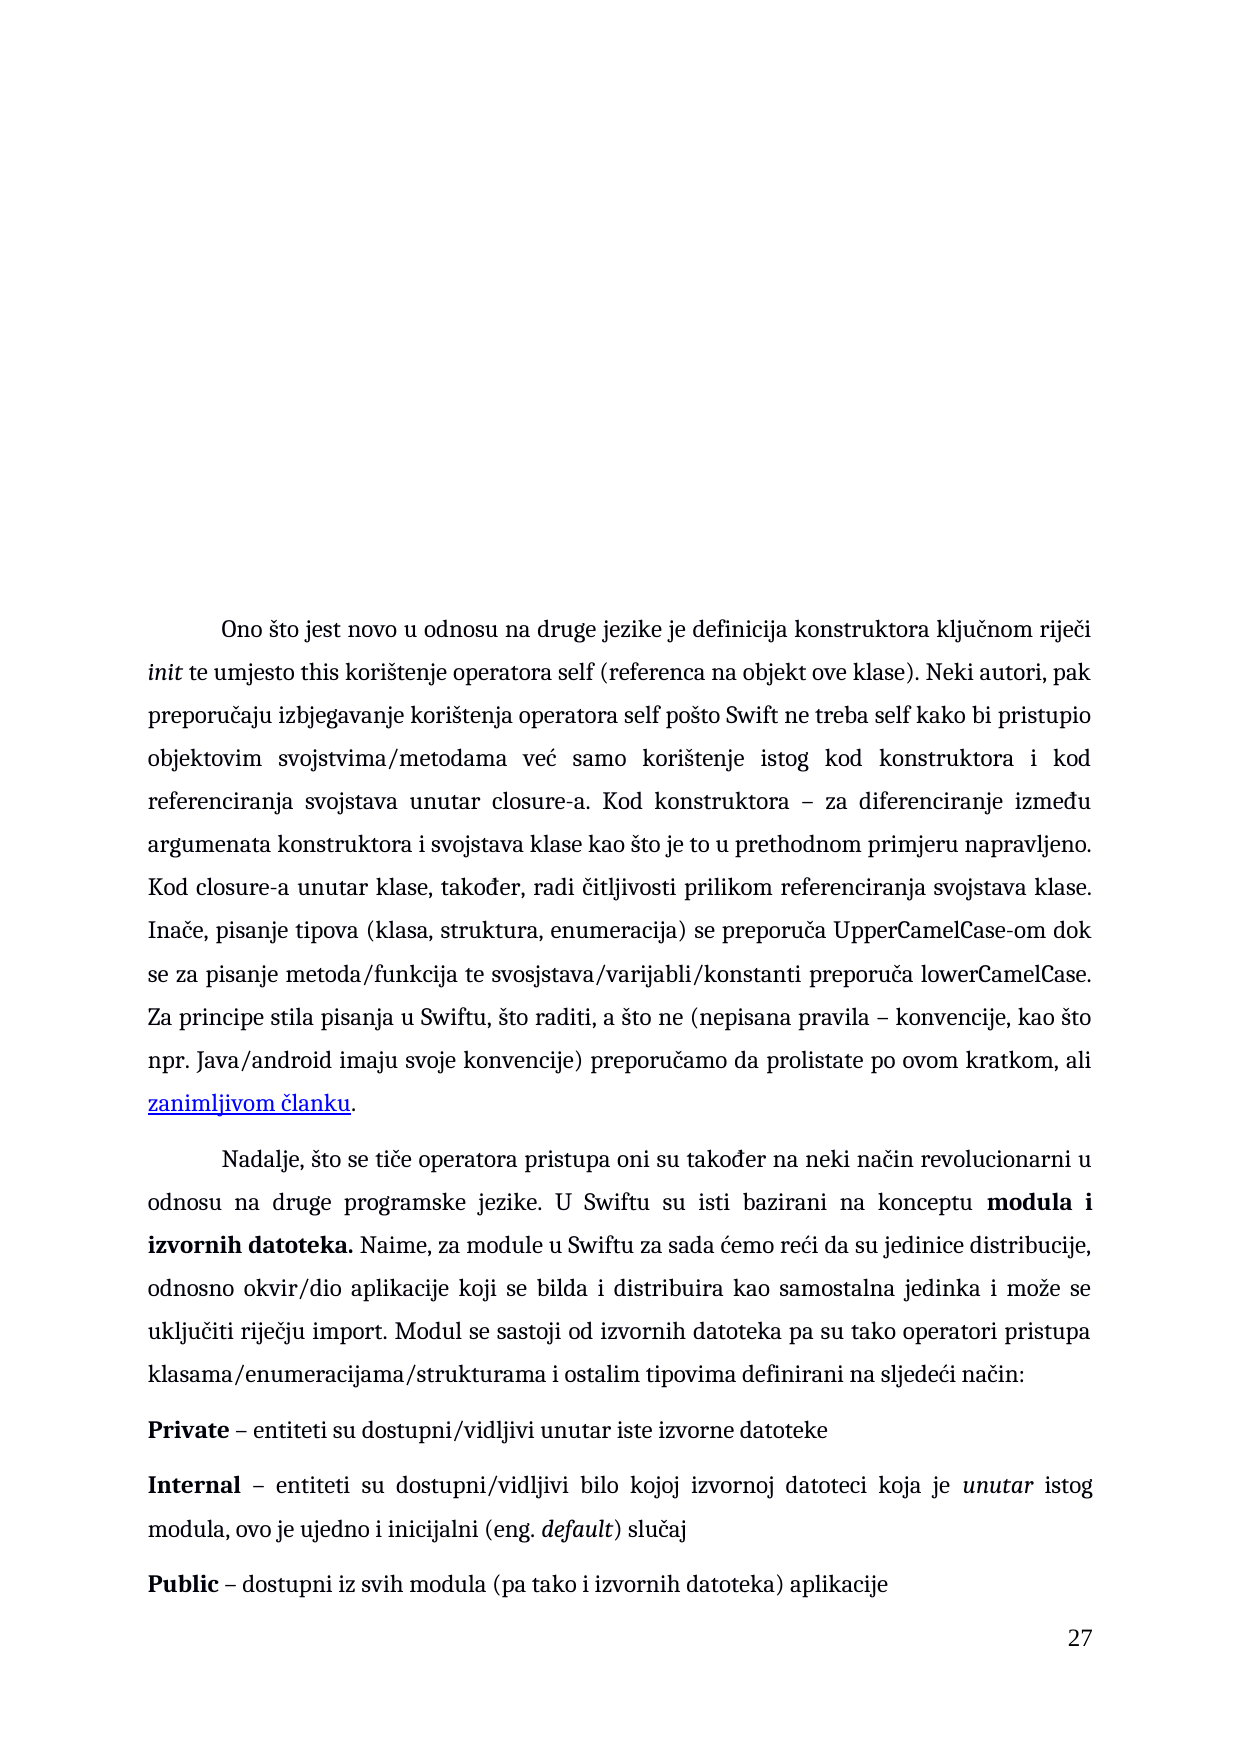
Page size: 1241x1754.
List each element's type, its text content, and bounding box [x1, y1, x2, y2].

text Public – dostupni iz svih modula (pa tako i izvornih datoteka) aplikacije [148, 1570, 1093, 1599]
text Nadalje, što se tiče operatora pristupa oni su također na neki način revolucionarni u odnosu na druge programske jezike. U Swiftu su isti bazirani na konceptu modula i izvornih datoteka. Naime, za module u Swiftu za sada ćemo reći da su jedinice distribucije, odnosno okvir/dio aplikacije koji se bilda i distribuira kao samostalna jedinka i može se uključiti riječju import. Modul se sastoji od izvornih datoteka pa su tako operatori pristupa klasama/enumeracijama/strukturama i ostalim tipovima definirani na sljedeći način: [148, 1144, 1093, 1389]
text Ono što jest novo u odnosu na druge jezike je definicija konstruktora ključnom riječi init te umjesto this korištenje operatora self (referenca na objekt ove klase). Neki autori, pak preporučaju izbjegavanje korištenja operatora self pošto Swift ne treba self kako bi pristupio objektovim svojstvima/metodama već samo korištenje istog kod konstruktora i kod referenciranja svojstava unutar closure-a. Kod konstruktora – za diferenciranje između argumenata konstruktora i svojstava klase kao što je to u prethodnom primjeru napravljeno. Kod closure-a unutar klase, također, radi čitljivosti prilikom referenciranja svojstava klase. Inače, pisanje tipova (klasa, struktura, enumeracija) se preporuča UpperCamelCase-om dok se za pisanje metoda/funkcija te svosjstava/varijabli/konstanti preporuča lowerCamelCase. Za principe stila pisanja u Swiftu, što raditi, a što ne (nepisana pravila – konvencije, kao što npr. Java/android imaju svoje konvencije) preporučamo da prolistate po ovom kratkom, ali zanimljivom članku. [148, 614, 1093, 1118]
text Private – entiteti su dostupni/vidljivi unutar iste izvorne datoteke [148, 1416, 1093, 1444]
text Internal – entiteti su dostupni/vidljivi bilo kojoj izvornoj datoteci koja je unutar istog modula, ovo je ujedno i inicijalni (eng. default) slučaj [148, 1471, 1093, 1543]
